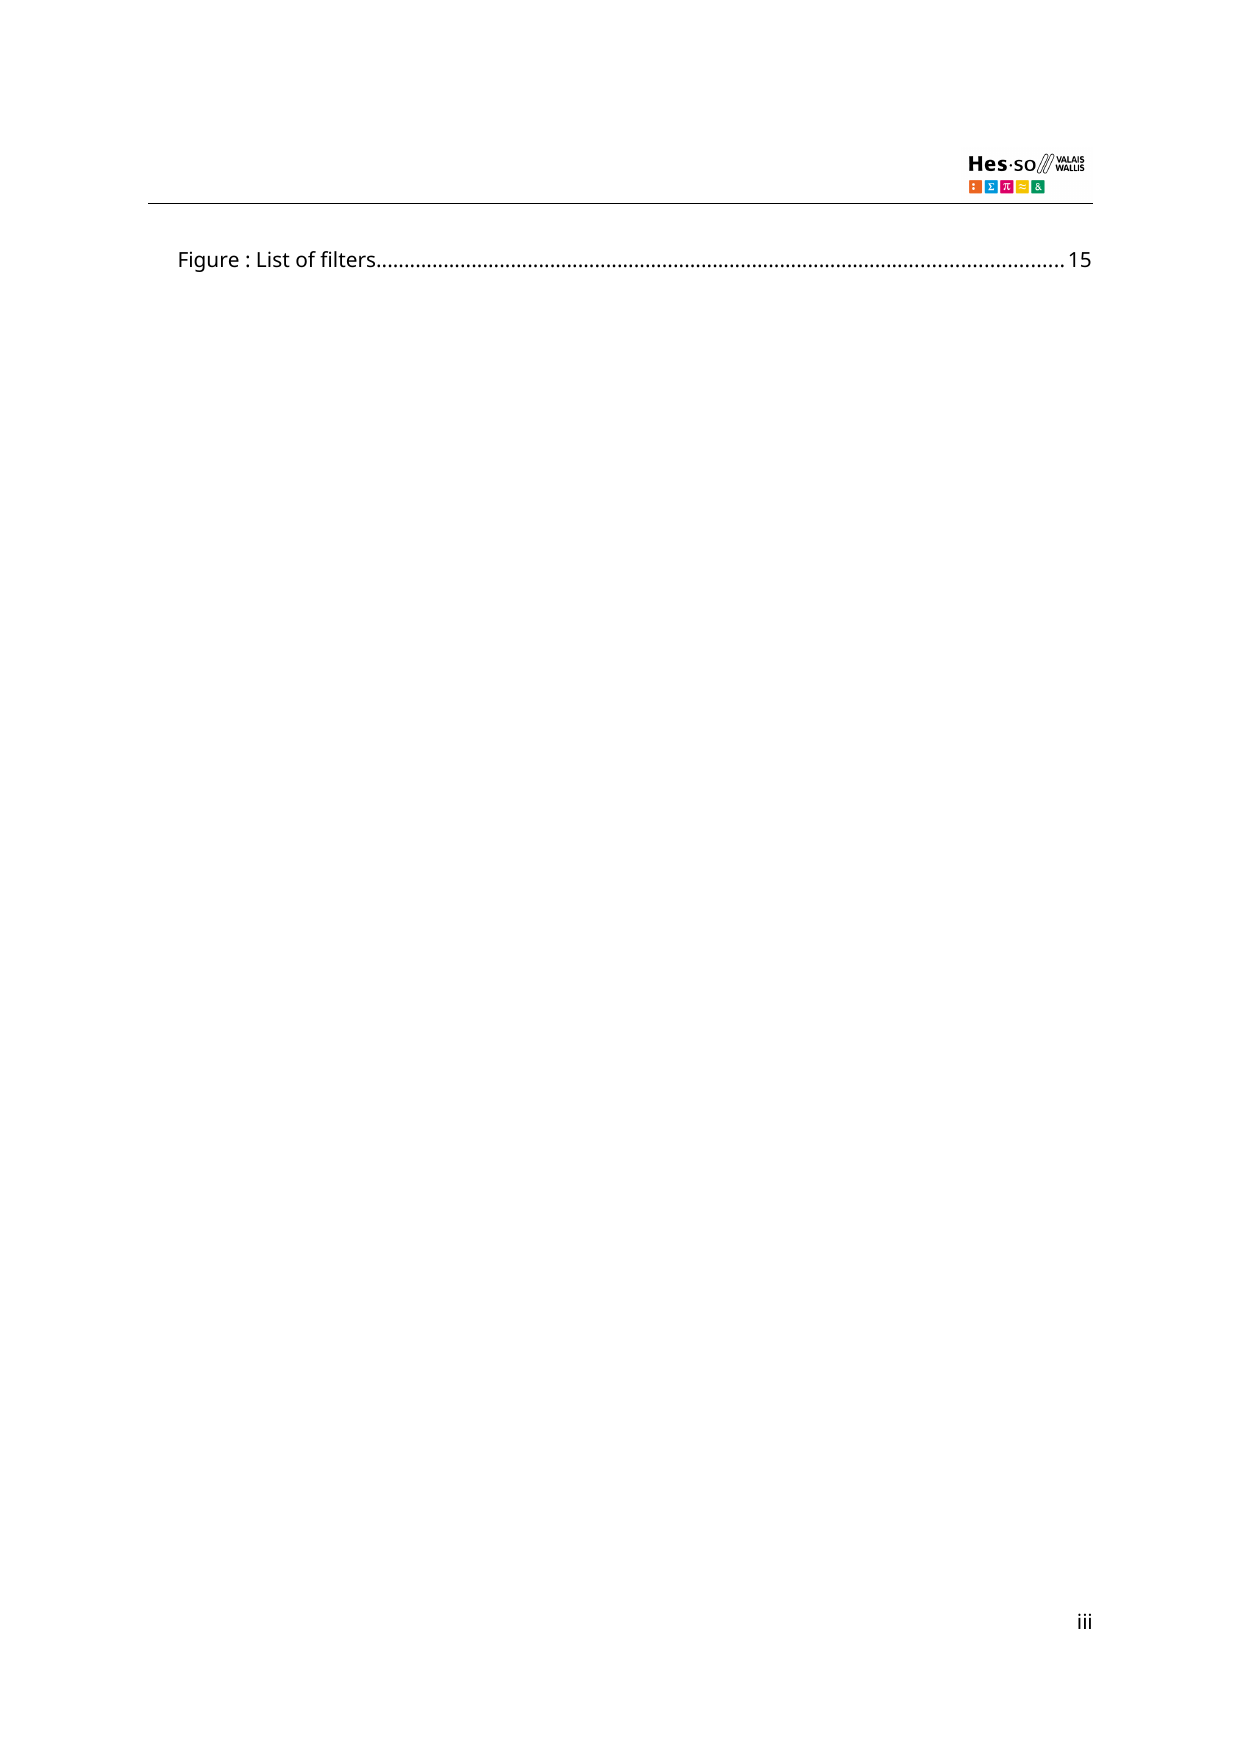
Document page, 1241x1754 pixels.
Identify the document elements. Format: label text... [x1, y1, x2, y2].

picture [960, 147, 1093, 202]
text Figure : List of filters 15 [148, 245, 1093, 273]
